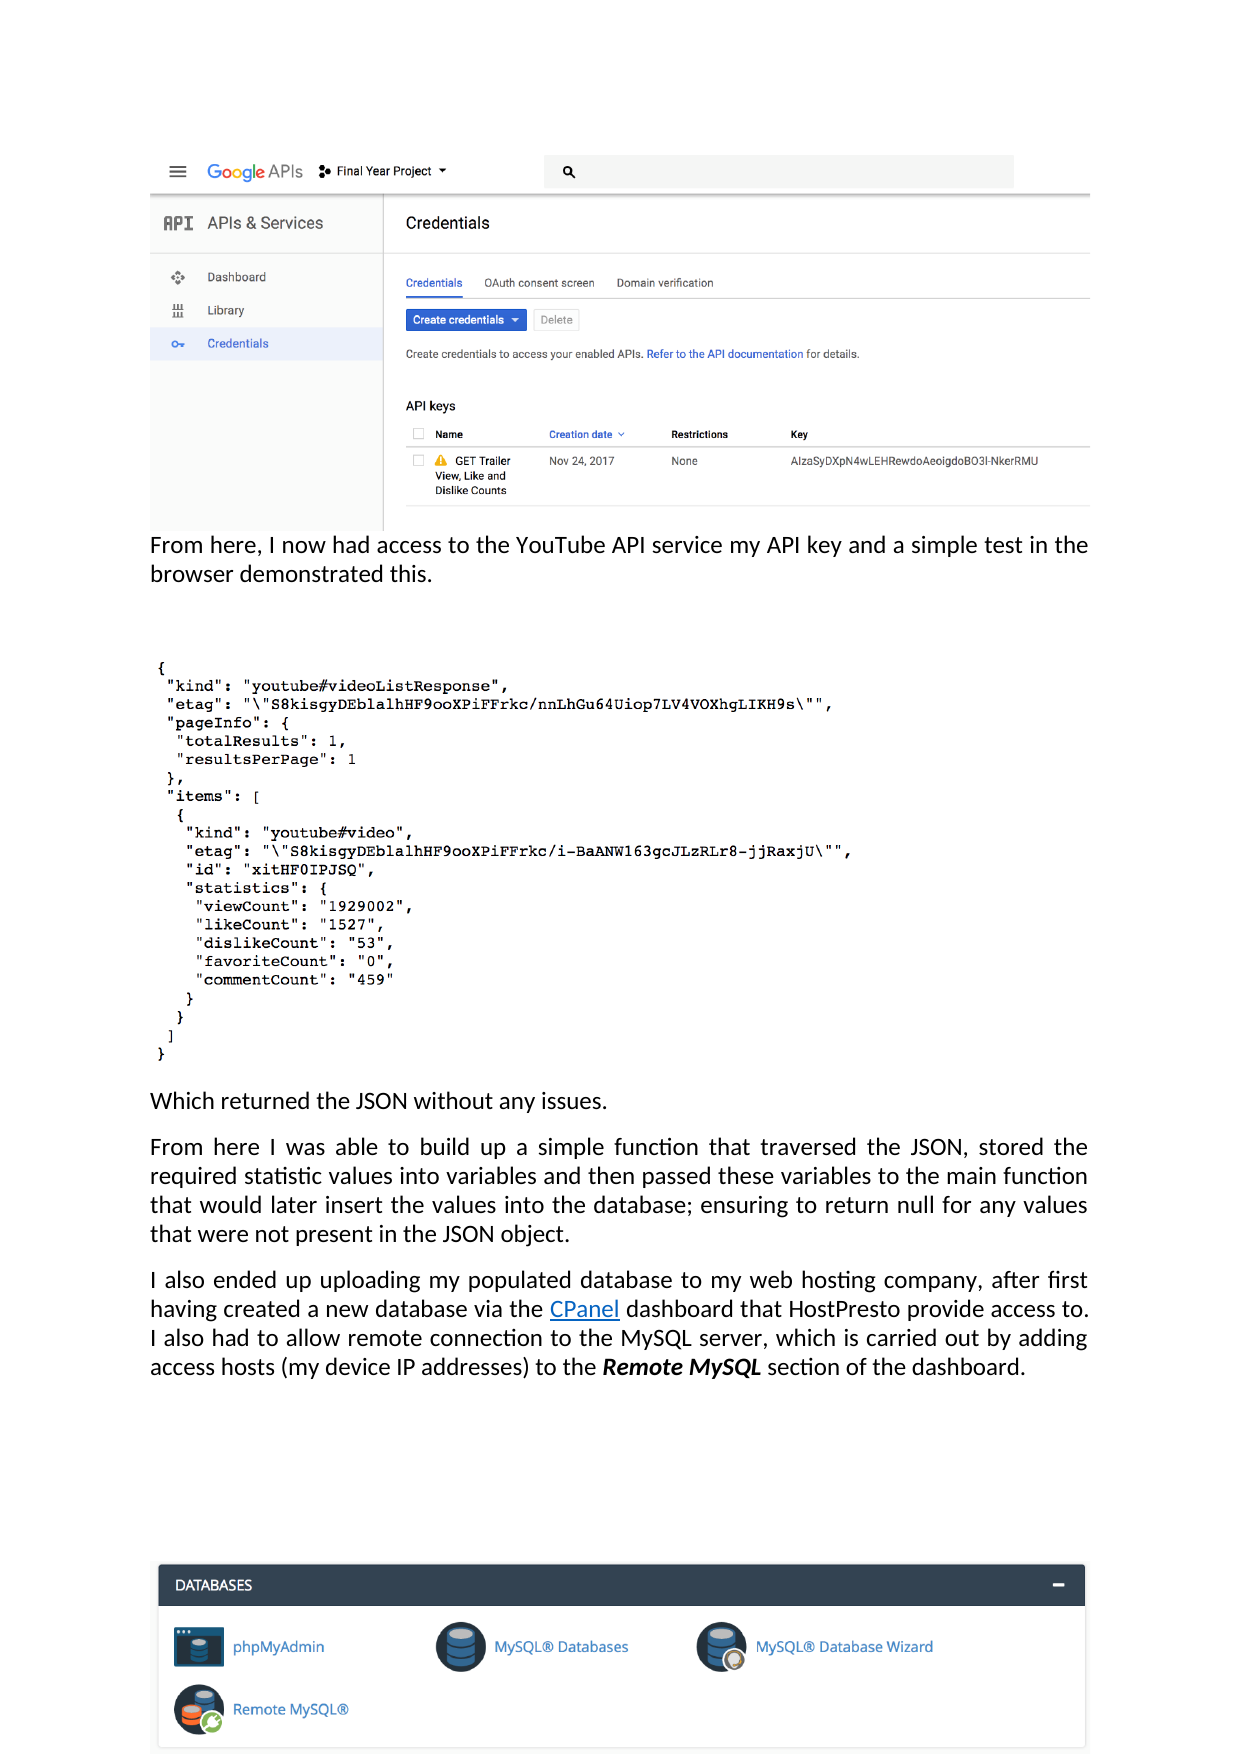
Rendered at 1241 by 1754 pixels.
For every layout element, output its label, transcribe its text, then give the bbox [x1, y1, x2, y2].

picture [150, 650, 1091, 1070]
picture [150, 150, 1091, 531]
text Which returned the JSON without any issues. [150, 1070, 1090, 1115]
text I also ended up uploading my populated database to my web hosting company, after first having created a new database via the CPanel dashboard that HostPresto provide access to. I also had to allow remote connection to the MySQL server, which is carried out by adding access hosts (my device IP addresses) to the Remote MySQL section of the dashboard. [150, 1265, 1090, 1382]
picture [150, 1561, 1091, 1754]
text From here I was able to build up a simple function that traversed the JSON, stored the required statistic values into variables and then passed these variables to the main function that would later insert the values into the database; ensuring to return null for any values that were not present in the JSON object. [150, 1132, 1090, 1248]
text From here, I now had access to the YouTube API service my API key and a simple test in the browser demonstrated this. [150, 531, 1090, 588]
